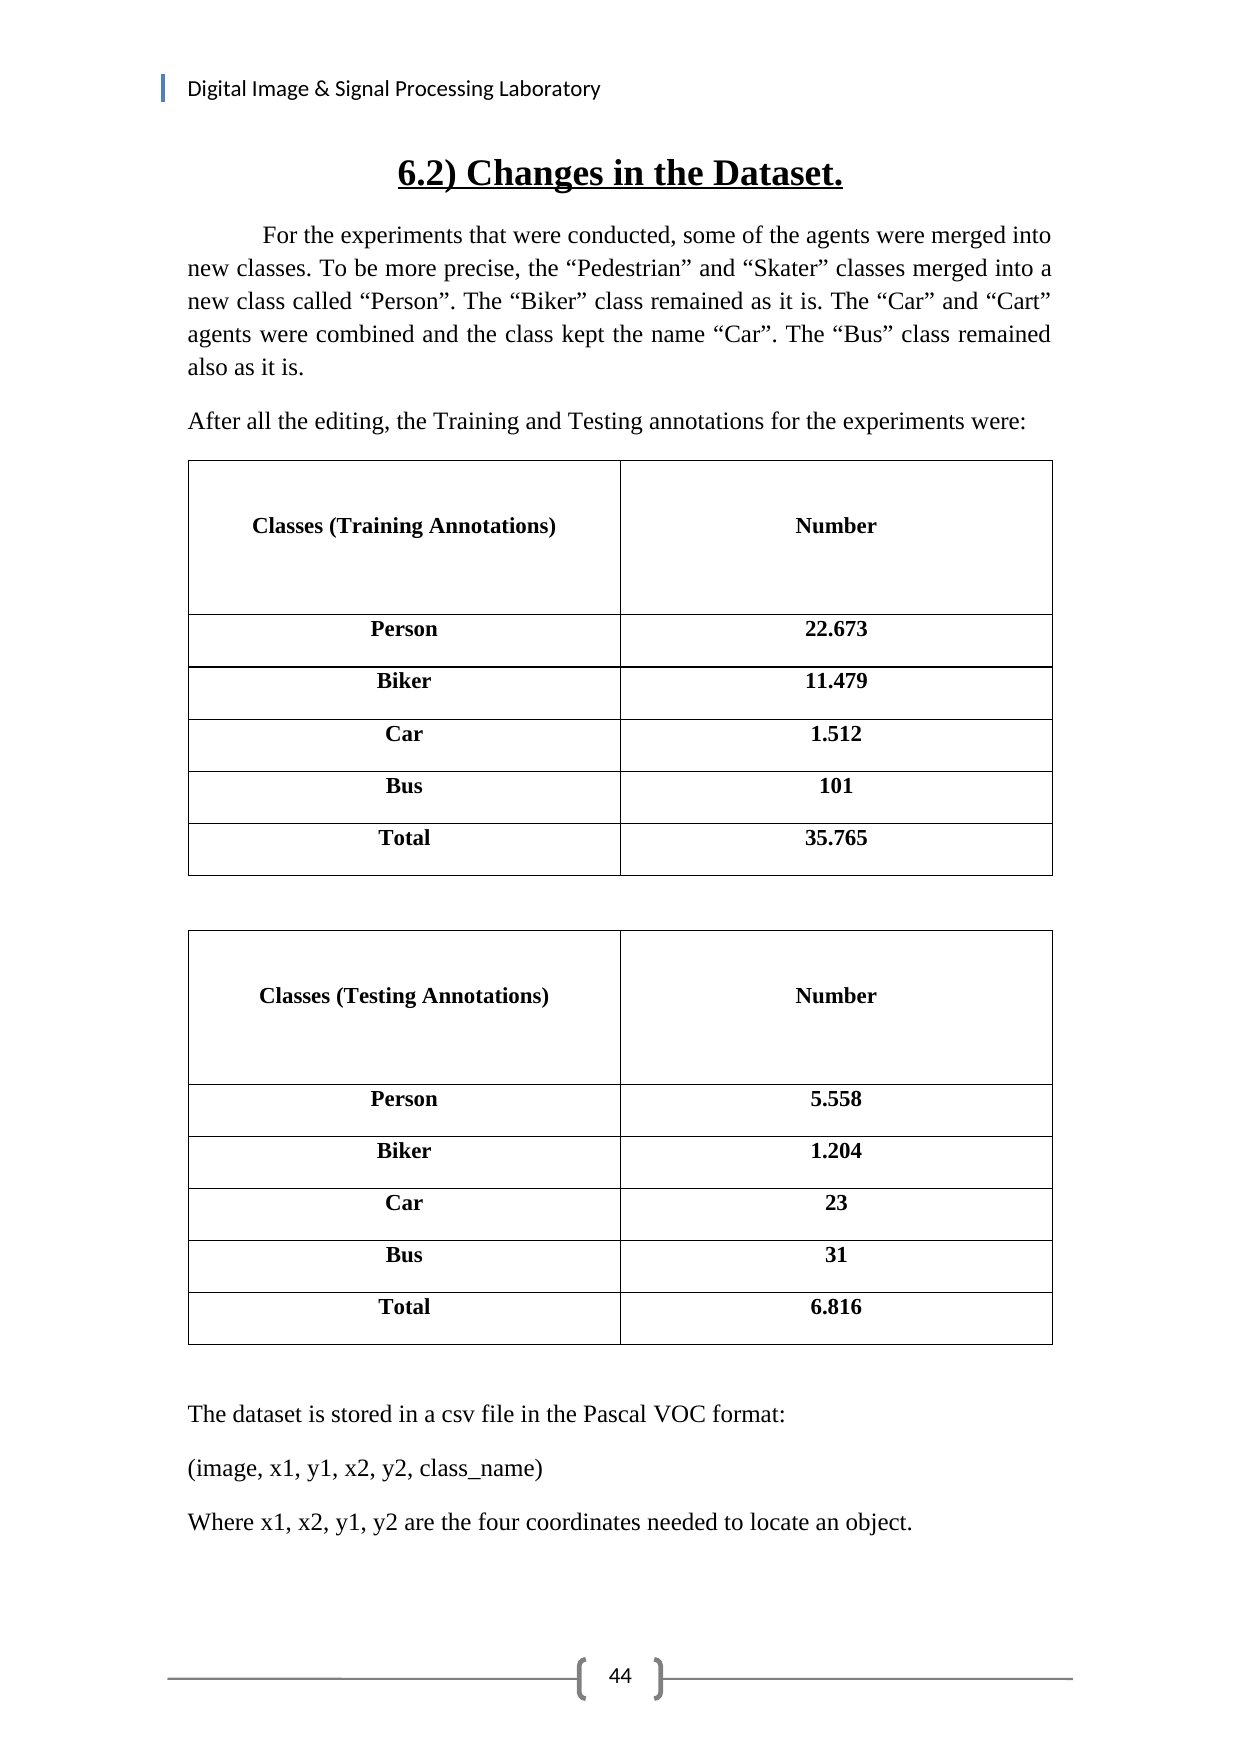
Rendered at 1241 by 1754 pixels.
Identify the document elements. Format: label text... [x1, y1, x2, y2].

table_cell 5.558 [621, 1085, 1052, 1136]
table_cell 35.765 [621, 824, 1052, 875]
table_cell 31 [621, 1241, 1052, 1292]
table_cell 101 [621, 772, 1052, 823]
text 6.2) Changes in the Dataset. [187, 150, 1053, 193]
table_cell Total [189, 824, 620, 875]
table_cell 22.673 [621, 615, 1052, 666]
text The dataset is stored in a csv file in the Pascal VOC format: [187, 1399, 1053, 1428]
table_header Classes (Training Annotations) [189, 461, 620, 614]
table_cell Total [189, 1293, 620, 1344]
table_cell Biker [189, 1137, 620, 1188]
table_cell Car [189, 1189, 620, 1240]
table_cell 11.479 [621, 668, 1052, 718]
text Where x1, x2, y1, y2 are the four coordinates needed to locate an object. [187, 1507, 1053, 1536]
table_cell 23 [621, 1189, 1052, 1240]
table_cell Person [189, 615, 620, 666]
table_header Classes (Testing Annotations) [189, 931, 620, 1084]
text For the experiments that were conducted, some of the agents were merged into new classes. To be more precise, the “Pedestrian” and “Skater” classes merged into a new class called “Person”. The “Biker” class remained as it is. The “Car” and “Cart” agents were combined and the class kept the name “Car”. The “Bus” class remained also as it is. [187, 220, 1053, 381]
table_cell 1.512 [621, 720, 1052, 771]
table_cell Person [189, 1085, 620, 1136]
table_cell 6.816 [621, 1293, 1052, 1344]
table_header Number [621, 461, 1052, 614]
table_cell 1.204 [621, 1137, 1052, 1188]
table_cell Car [189, 720, 620, 771]
table_cell Bus [189, 1241, 620, 1292]
table_header Number [621, 931, 1052, 1084]
table_cell Biker [189, 668, 620, 718]
text After all the editing, the Training and Testing annotations for the experiments were: [187, 406, 1053, 435]
text (image, x1, y1, x2, y2, class_name) [187, 1453, 1053, 1482]
table_cell Bus [189, 772, 620, 823]
